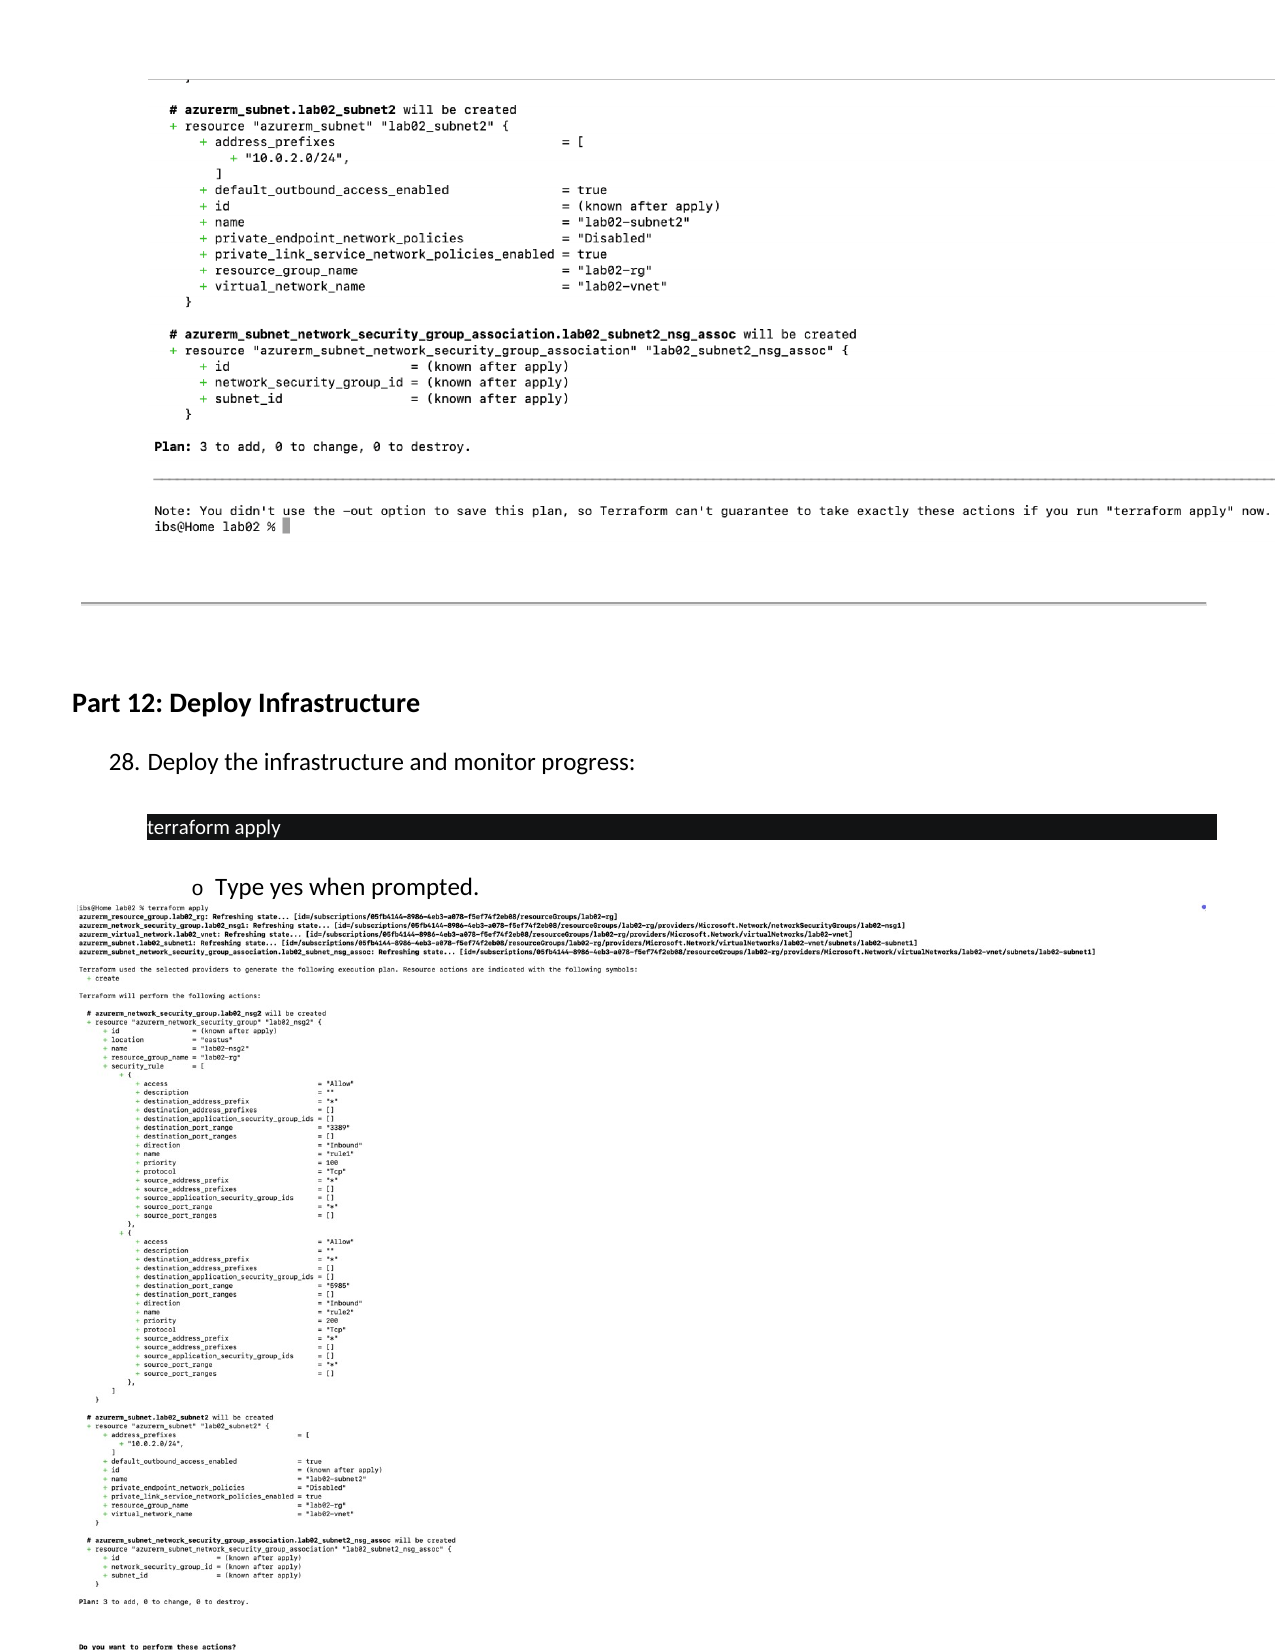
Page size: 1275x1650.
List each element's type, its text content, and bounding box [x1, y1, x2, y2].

text terraform apply [147, 814, 1217, 840]
text 28. Deploy the infrastructure and monitor progress: [73, 746, 636, 777]
picture [75, 1636, 1205, 1650]
text o Type yes when prompted. [73, 871, 1217, 901]
picture [75, 901, 1206, 1610]
picture [147, 79, 1275, 542]
subtitle Part 12: Deploy Infrastructure [72, 684, 1217, 719]
